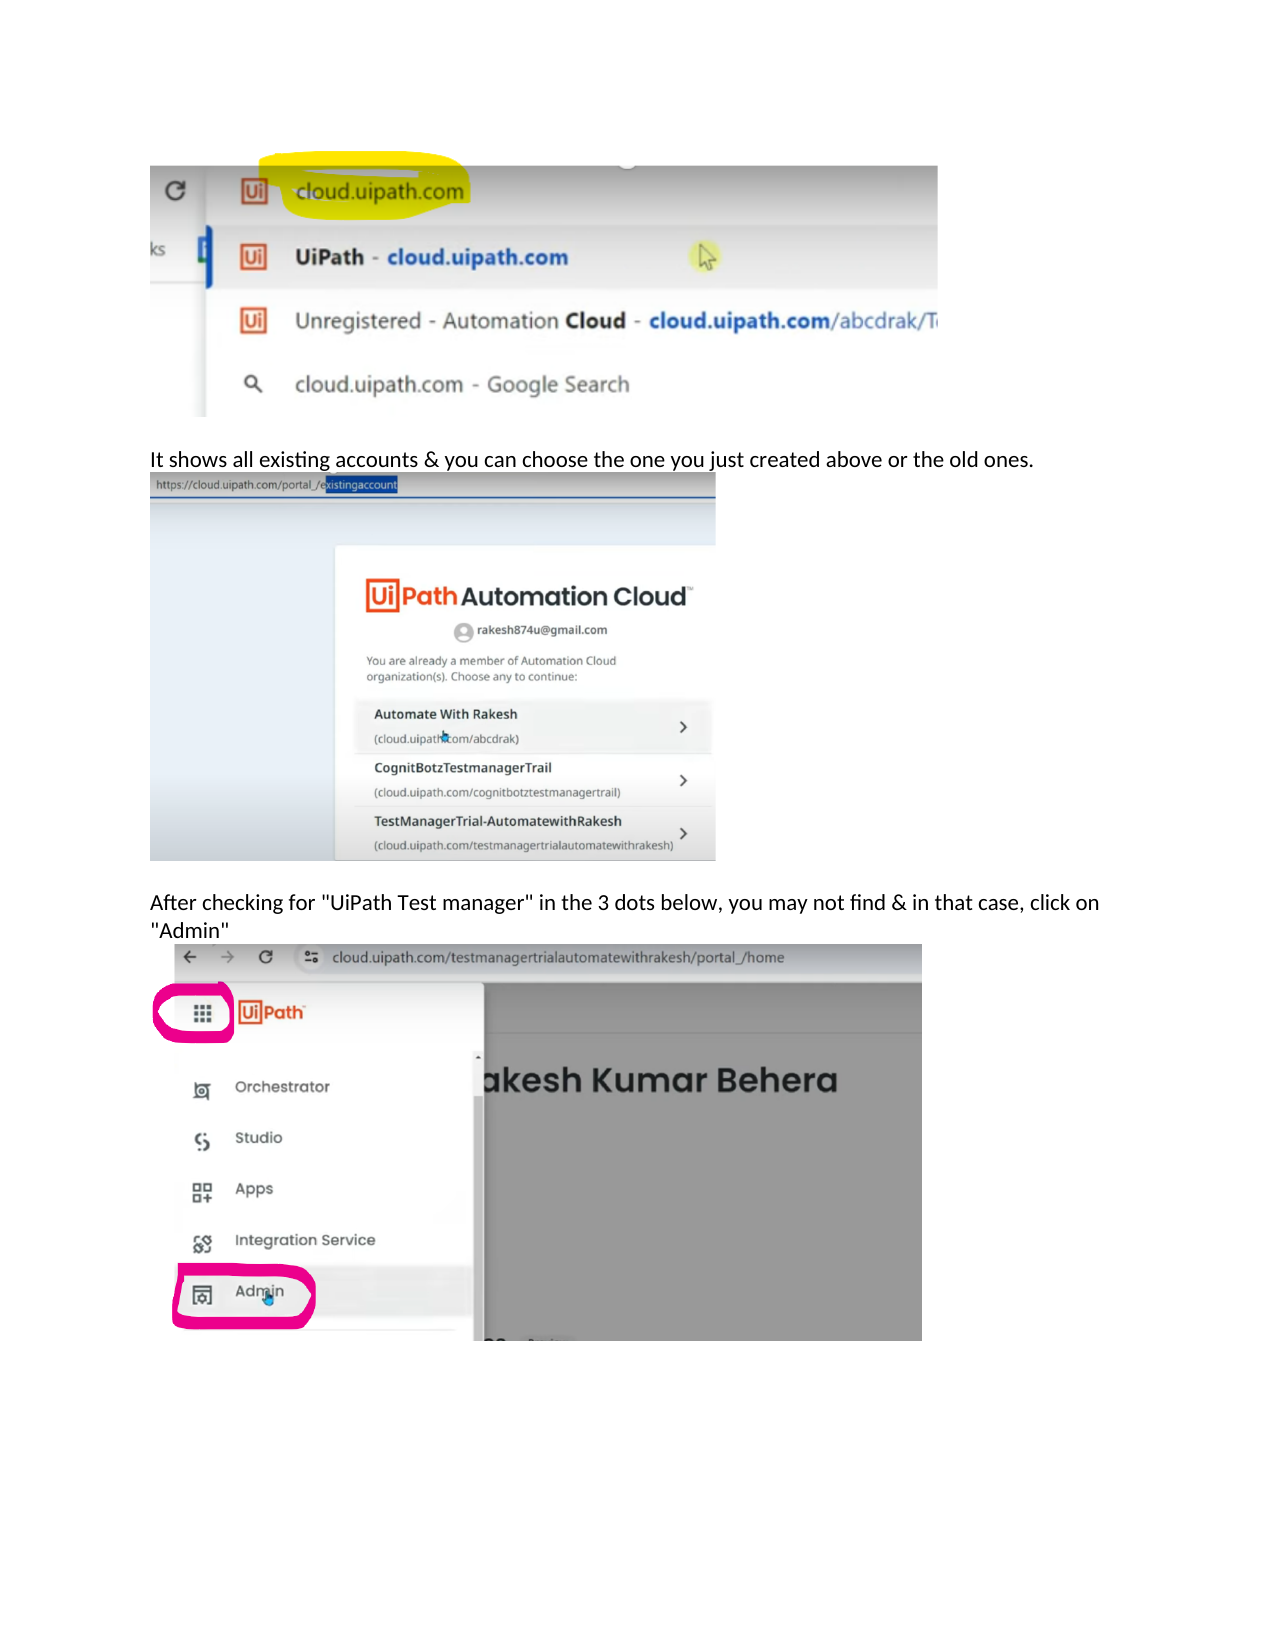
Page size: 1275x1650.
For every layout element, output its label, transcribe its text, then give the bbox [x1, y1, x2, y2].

picture [150, 472, 716, 861]
text It shows all existing accounts & you can choose the one you just created above or the old ones. [150, 445, 1125, 473]
picture [150, 944, 922, 1341]
text After checking for "UiPath Test manager" in the 3 dots below, you may not find & in that case, click on "Admin" [150, 888, 1125, 944]
picture [150, 150, 938, 417]
